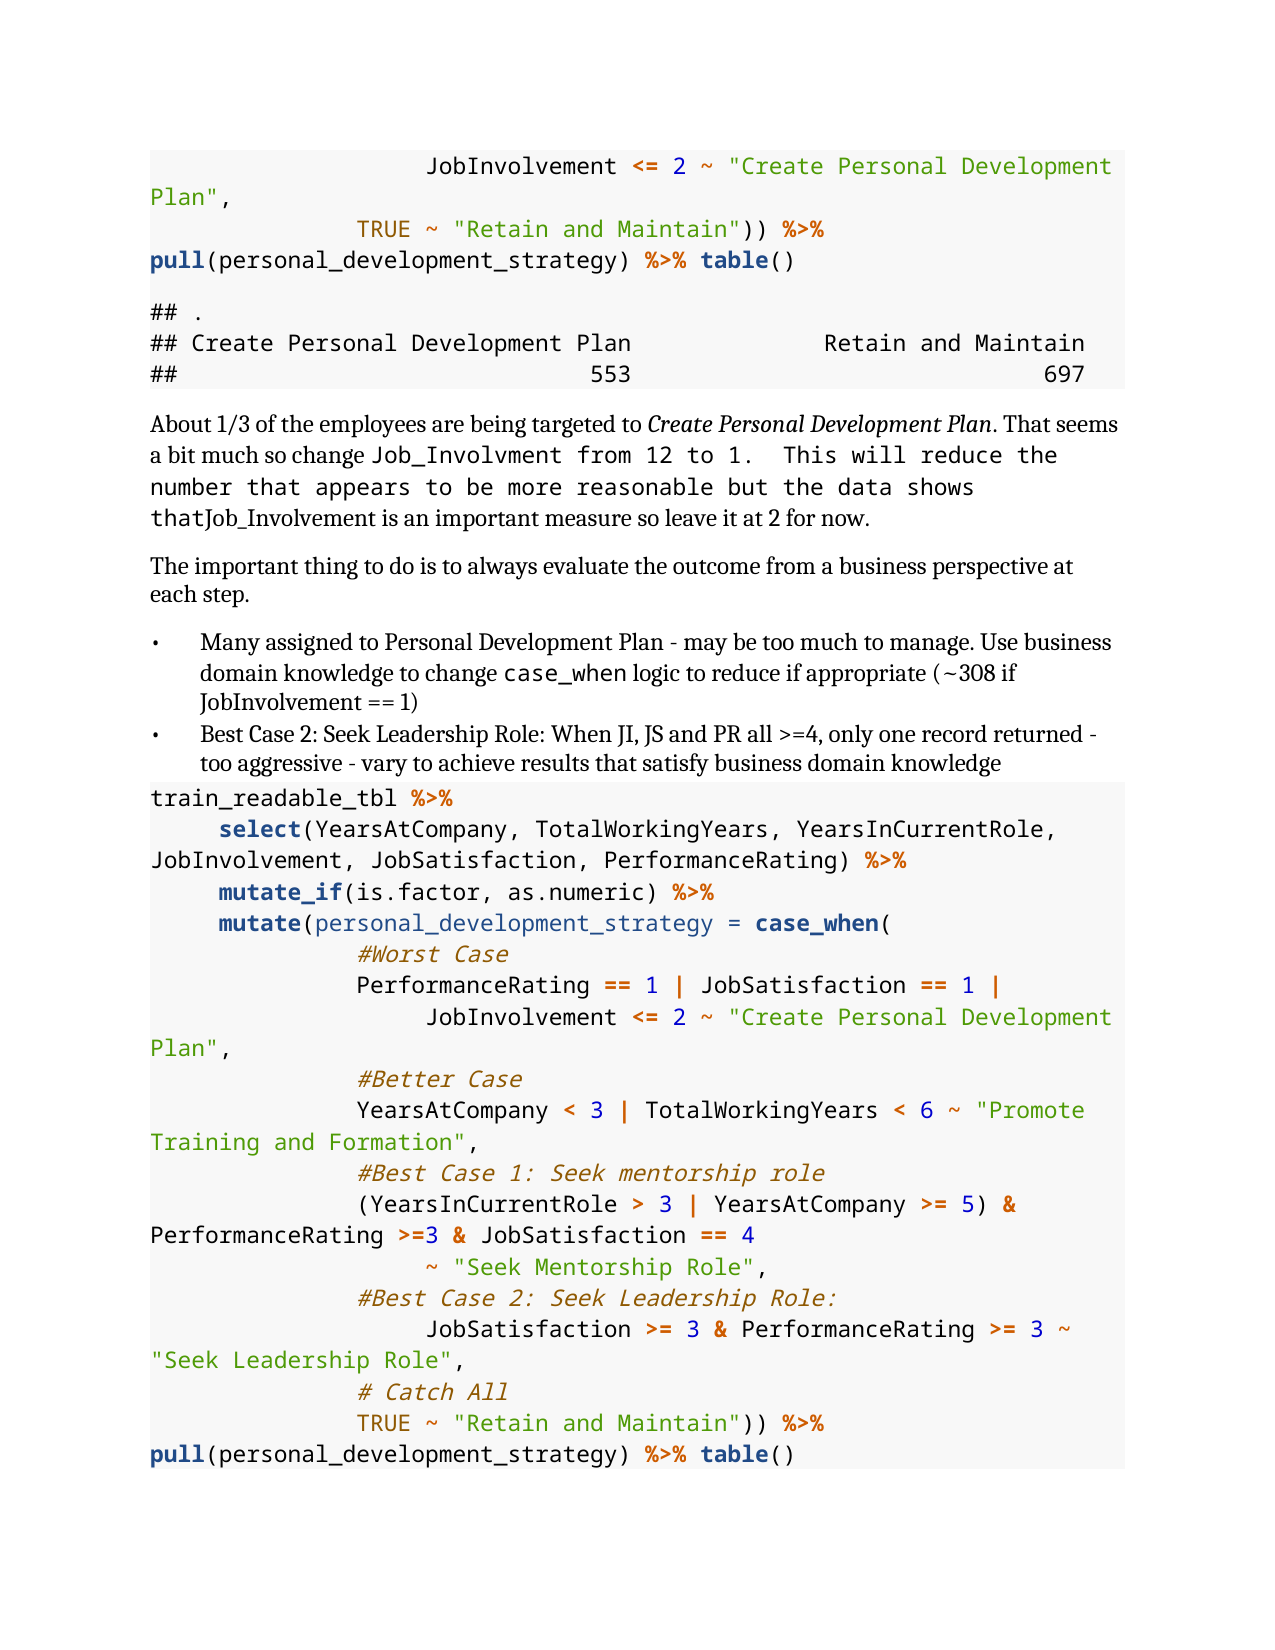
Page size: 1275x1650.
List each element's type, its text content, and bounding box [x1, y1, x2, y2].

text ## . ## Create Personal Development Plan Retain and Maintain ## 553 697 [150, 296, 1125, 389]
list Best Case 2: Seek Leadership Role: When JI, JS and PR all >=4, only one record returned - too aggressive - vary to achieve results that satisfy business domain knowledge [150, 720, 1125, 778]
text The important thing to do is to always evaluate the outcome from a business perspective at each step. [150, 552, 1125, 609]
text About 1/3 of the employees are being targeted to Create Personal Development Plan. That seems a bit much so change Job_Involvment from 12 to 1. This will reduce the number that appears to be more reasonable but the data shows thatJob_Involvement is an important measure so leave it at 2 for now. [150, 410, 1125, 533]
list Many assigned to Personal Development Plan - may be too much to manage. Use business domain knowledge to change case_when logic to reduce if appropriate (~308 if JobInvolvement == 1) [150, 628, 1125, 717]
text train_readable_tbl %>% select(YearsAtCompany, TotalWorkingYears, YearsInCurrentRole, JobInvolvement, JobSatisfaction, PerformanceRating) %>% mutate_if(is.factor, as.numeric) %>% mutate(personal_development_strategy = case_when( #Worst Case PerformanceRating == 1 | JobSatisfaction == 1 | JobInvolvement <= 2 ~ "Create Personal Development Plan", #Better Case YearsAtCompany < 3 | TotalWorkingYears < 6 ~ "Promote Training and Formation", #Best Case 1: Seek mentorship role (YearsInCurrentRole > 3 | YearsAtCompany >= 5) & PerformanceRating >=3 & JobSatisfaction == 4 ~ "Seek Mentorship Role", #Best Case 2: Seek Leadership Role: JobSatisfaction >= 3 & PerformanceRating >= 3 ~ "Seek Leadership Role", # Catch All TRUE ~ "Retain and Maintain")) %>% pull(personal_development_strategy) %>% table() [232, 782, 1125, 1469]
